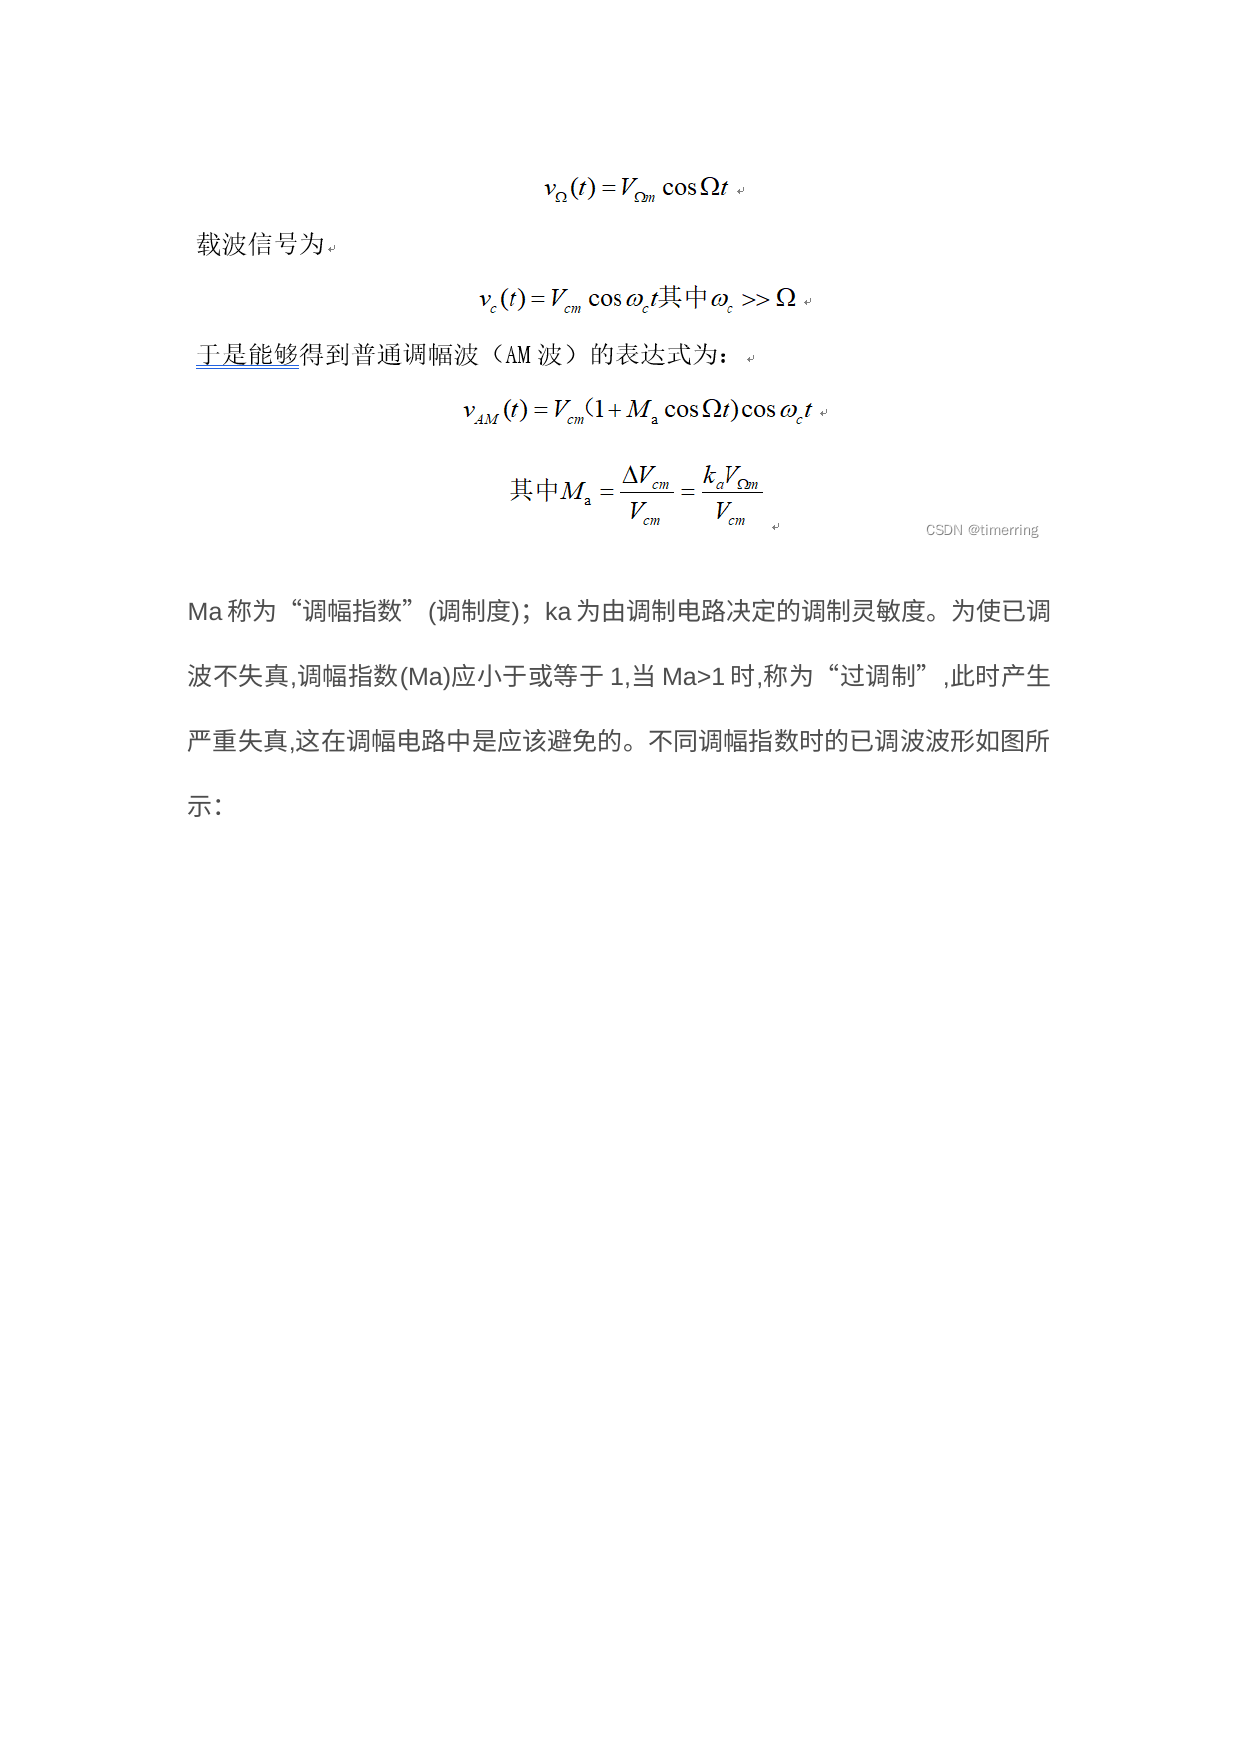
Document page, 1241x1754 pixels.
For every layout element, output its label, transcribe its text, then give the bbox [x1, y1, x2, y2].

text Ma称为“调幅指数”(调制度)；ka为由调制电路决定的调制灵敏度。为使已调波不失真,调幅指数(Ma)应小于或等于1,当Ma>1时,称为“过调制”,此时产生严重失真,这在调幅电路中是应该避免的。不同调幅指数时的已调波波形如图所示： [187, 577, 1053, 837]
picture [187, 162, 1053, 546]
